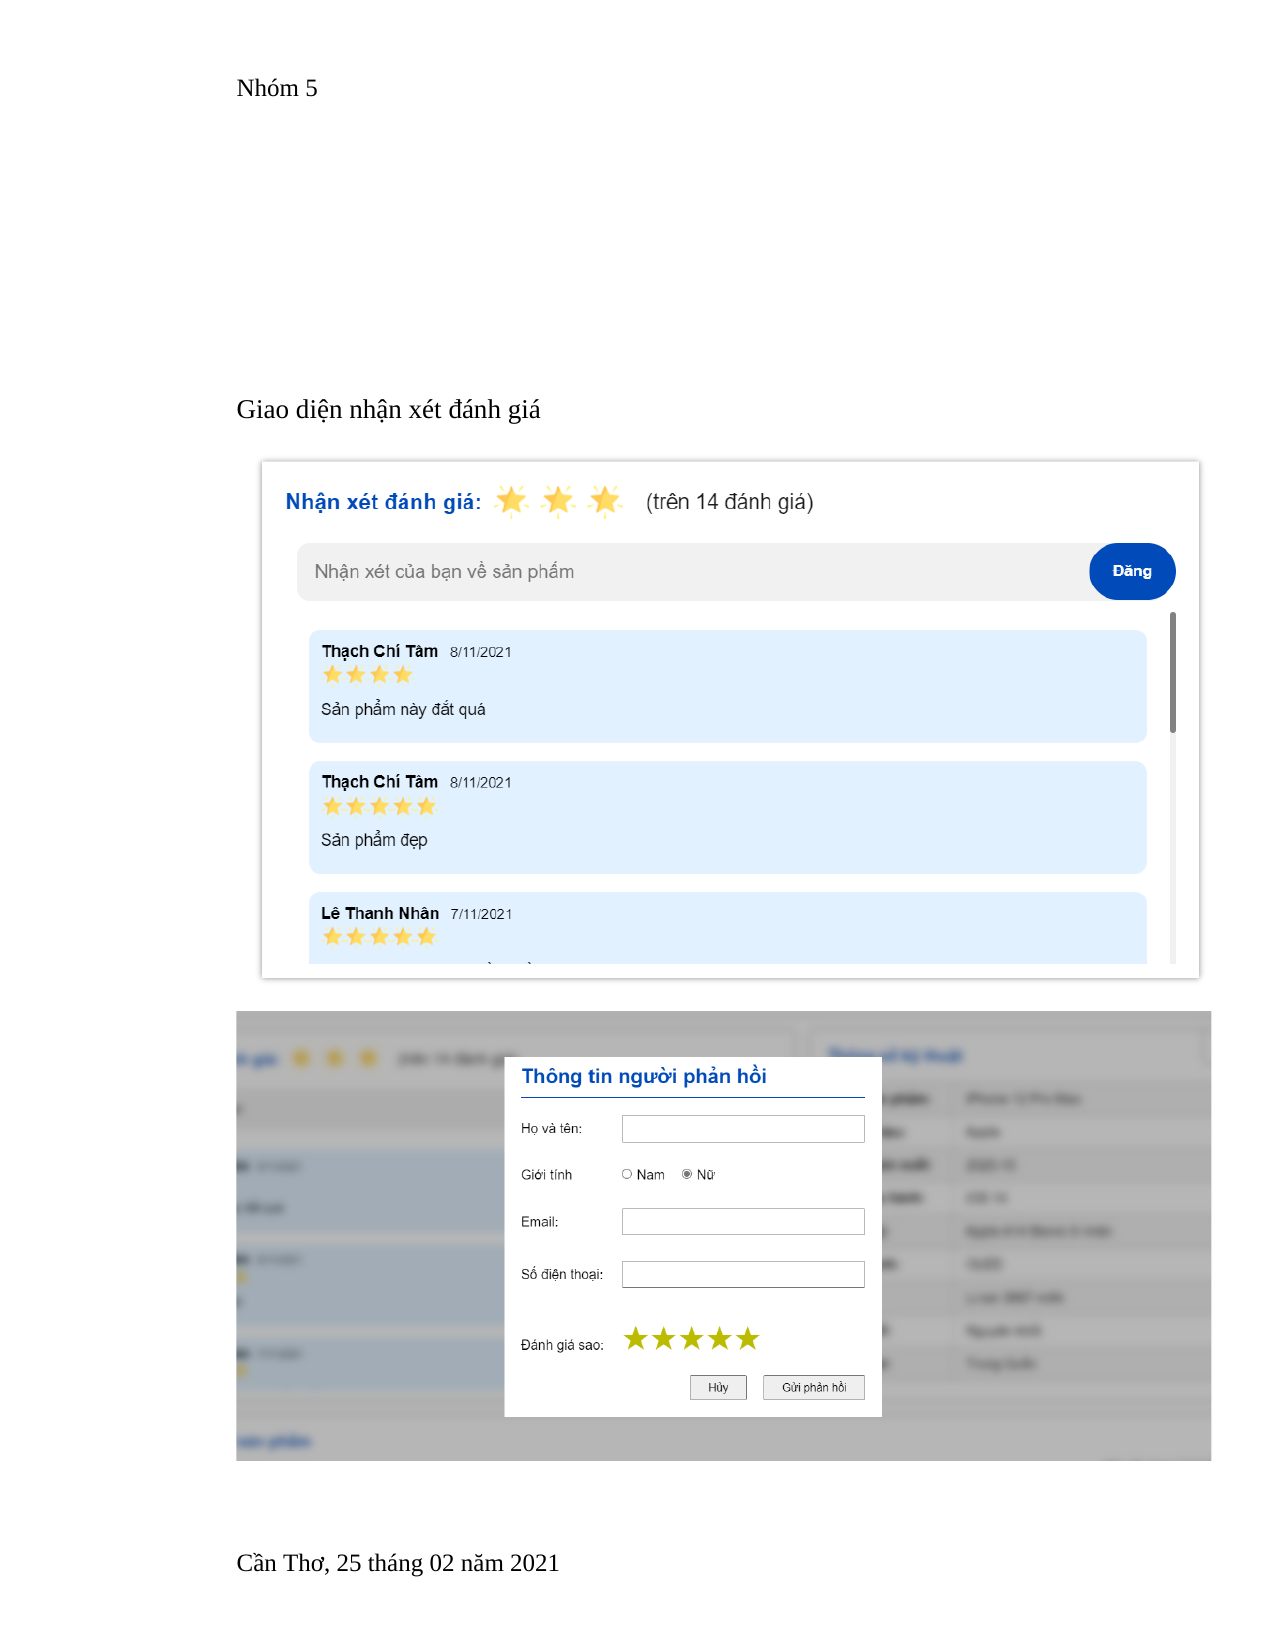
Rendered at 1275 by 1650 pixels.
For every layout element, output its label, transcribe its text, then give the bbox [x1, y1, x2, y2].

picture [236, 447, 1212, 989]
picture [236, 1011, 1212, 1461]
text Giao diện nhận xét đánh giá [207, 393, 1157, 424]
